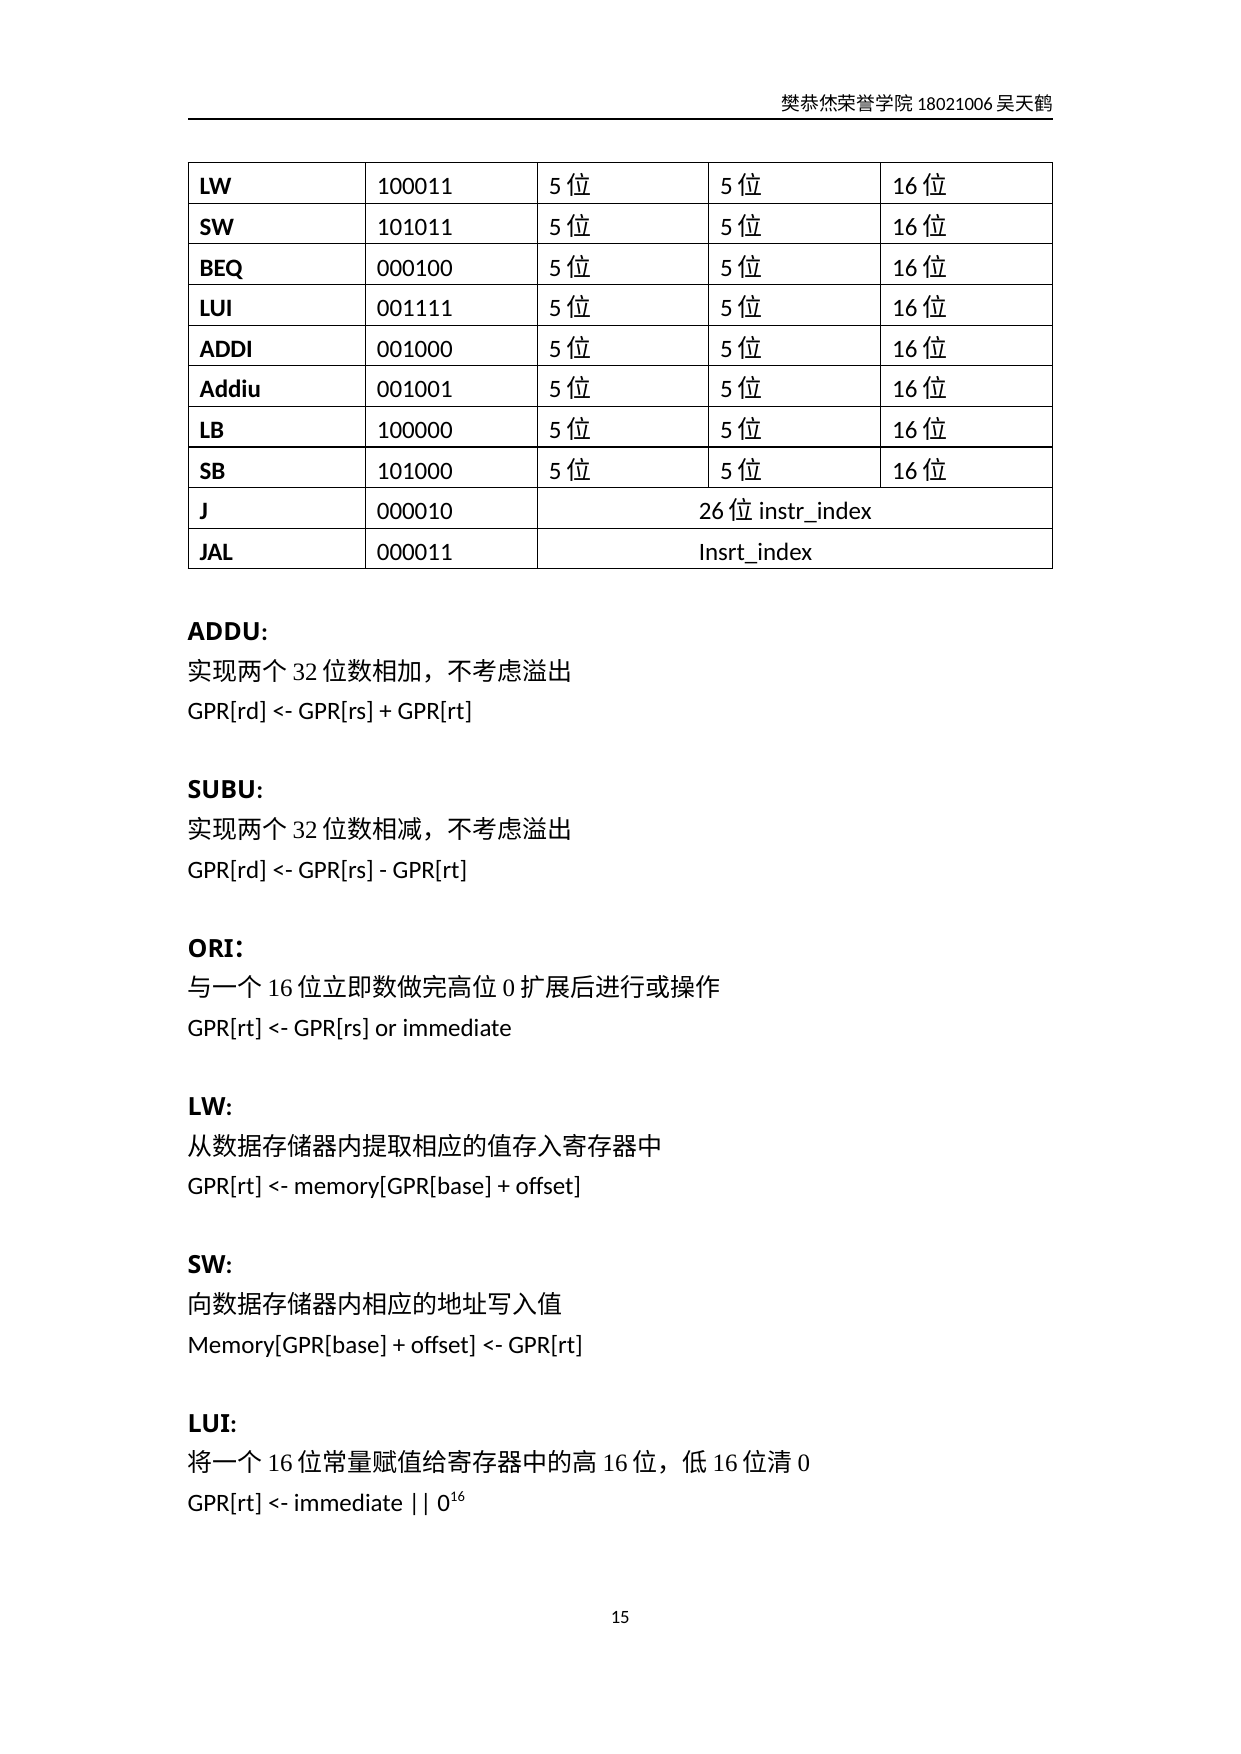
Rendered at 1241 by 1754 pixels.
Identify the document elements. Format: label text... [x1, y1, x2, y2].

text GPR[rd] <- GPR[rs] + GPR[rt] [187, 688, 1053, 728]
table_cell BEQ [189, 244, 365, 284]
table_cell ADDI [189, 326, 365, 365]
table_cell 16位 [881, 204, 1052, 243]
table_cell 16位 [881, 326, 1052, 365]
table_cell 101011 [366, 204, 537, 243]
text LUI: [187, 1401, 1053, 1440]
text 从数据存储器内提取相应的值存入寄存器中 [187, 1123, 1053, 1163]
text 向数据存储器内相应的地址写入值 [187, 1282, 1053, 1321]
table_cell LW [189, 163, 365, 203]
table_cell 100000 [366, 407, 537, 446]
text ORI： [187, 926, 1053, 965]
table_cell 5位 [538, 204, 708, 243]
table_cell 5位 [538, 448, 708, 487]
table_cell 26位instr_index [538, 488, 1052, 528]
table_cell Insrt_index [538, 529, 1052, 568]
table_cell 5位 [709, 448, 880, 487]
table_cell 5位 [709, 163, 880, 203]
table_cell 16位 [881, 285, 1052, 324]
text Memory[GPR[base] + offset] <- GPR[rt] [187, 1321, 1053, 1361]
table_cell LUI [189, 285, 365, 324]
table_cell SB [189, 448, 365, 487]
text SUBU: [187, 767, 1053, 807]
table_cell 5位 [709, 326, 880, 365]
text GPR[rd] <- GPR[rs] - GPR[rt] [187, 846, 1053, 886]
text SW: [187, 1242, 1053, 1282]
table_cell JAL [189, 529, 365, 568]
text 与一个16位立即数做完高位0扩展后进行或操作 [187, 965, 1053, 1005]
table_cell 001111 [366, 285, 537, 324]
table_cell 101000 [366, 448, 537, 487]
table_cell 000010 [366, 488, 537, 528]
text ADDU: [187, 609, 1053, 648]
table_cell 001000 [366, 326, 537, 365]
table_cell 5位 [538, 326, 708, 365]
text GPR[rt] <- GPR[rs] or immediate [187, 1005, 1053, 1044]
table_cell J [189, 488, 365, 528]
table_cell 5位 [538, 366, 708, 406]
table_cell LB [189, 407, 365, 446]
table_cell 000100 [366, 244, 537, 284]
table_cell 16位 [881, 407, 1052, 446]
table_cell 16位 [881, 448, 1052, 487]
table_cell 16位 [881, 366, 1052, 406]
table_cell 000011 [366, 529, 537, 568]
table_cell 5位 [709, 407, 880, 446]
table_cell 5位 [538, 244, 708, 284]
table_cell 5位 [709, 285, 880, 324]
table_cell 16位 [881, 163, 1052, 203]
table_cell 100011 [366, 163, 537, 203]
text GPR[rt] <- memory[GPR[base] + offset] [187, 1163, 1053, 1203]
table_cell Addiu [189, 366, 365, 406]
table_cell 5位 [709, 366, 880, 406]
text LW: [187, 1084, 1053, 1123]
table_cell 5位 [709, 244, 880, 284]
text 实现两个32位数相加，不考虑溢出 [187, 648, 1053, 688]
table_cell 5位 [538, 163, 708, 203]
table_cell 5位 [538, 407, 708, 446]
table_cell 5位 [538, 285, 708, 324]
table_cell SW [189, 204, 365, 243]
table_cell 001001 [366, 366, 537, 406]
text 将一个16位常量赋值给寄存器中的高16位，低16位清0 [187, 1440, 1053, 1480]
text 实现两个32位数相减，不考虑溢出 [187, 807, 1053, 846]
table_cell 5位 [709, 204, 880, 243]
text GPR[rt] <- immediate || 016 [187, 1480, 1053, 1519]
table_cell 16位 [881, 244, 1052, 284]
